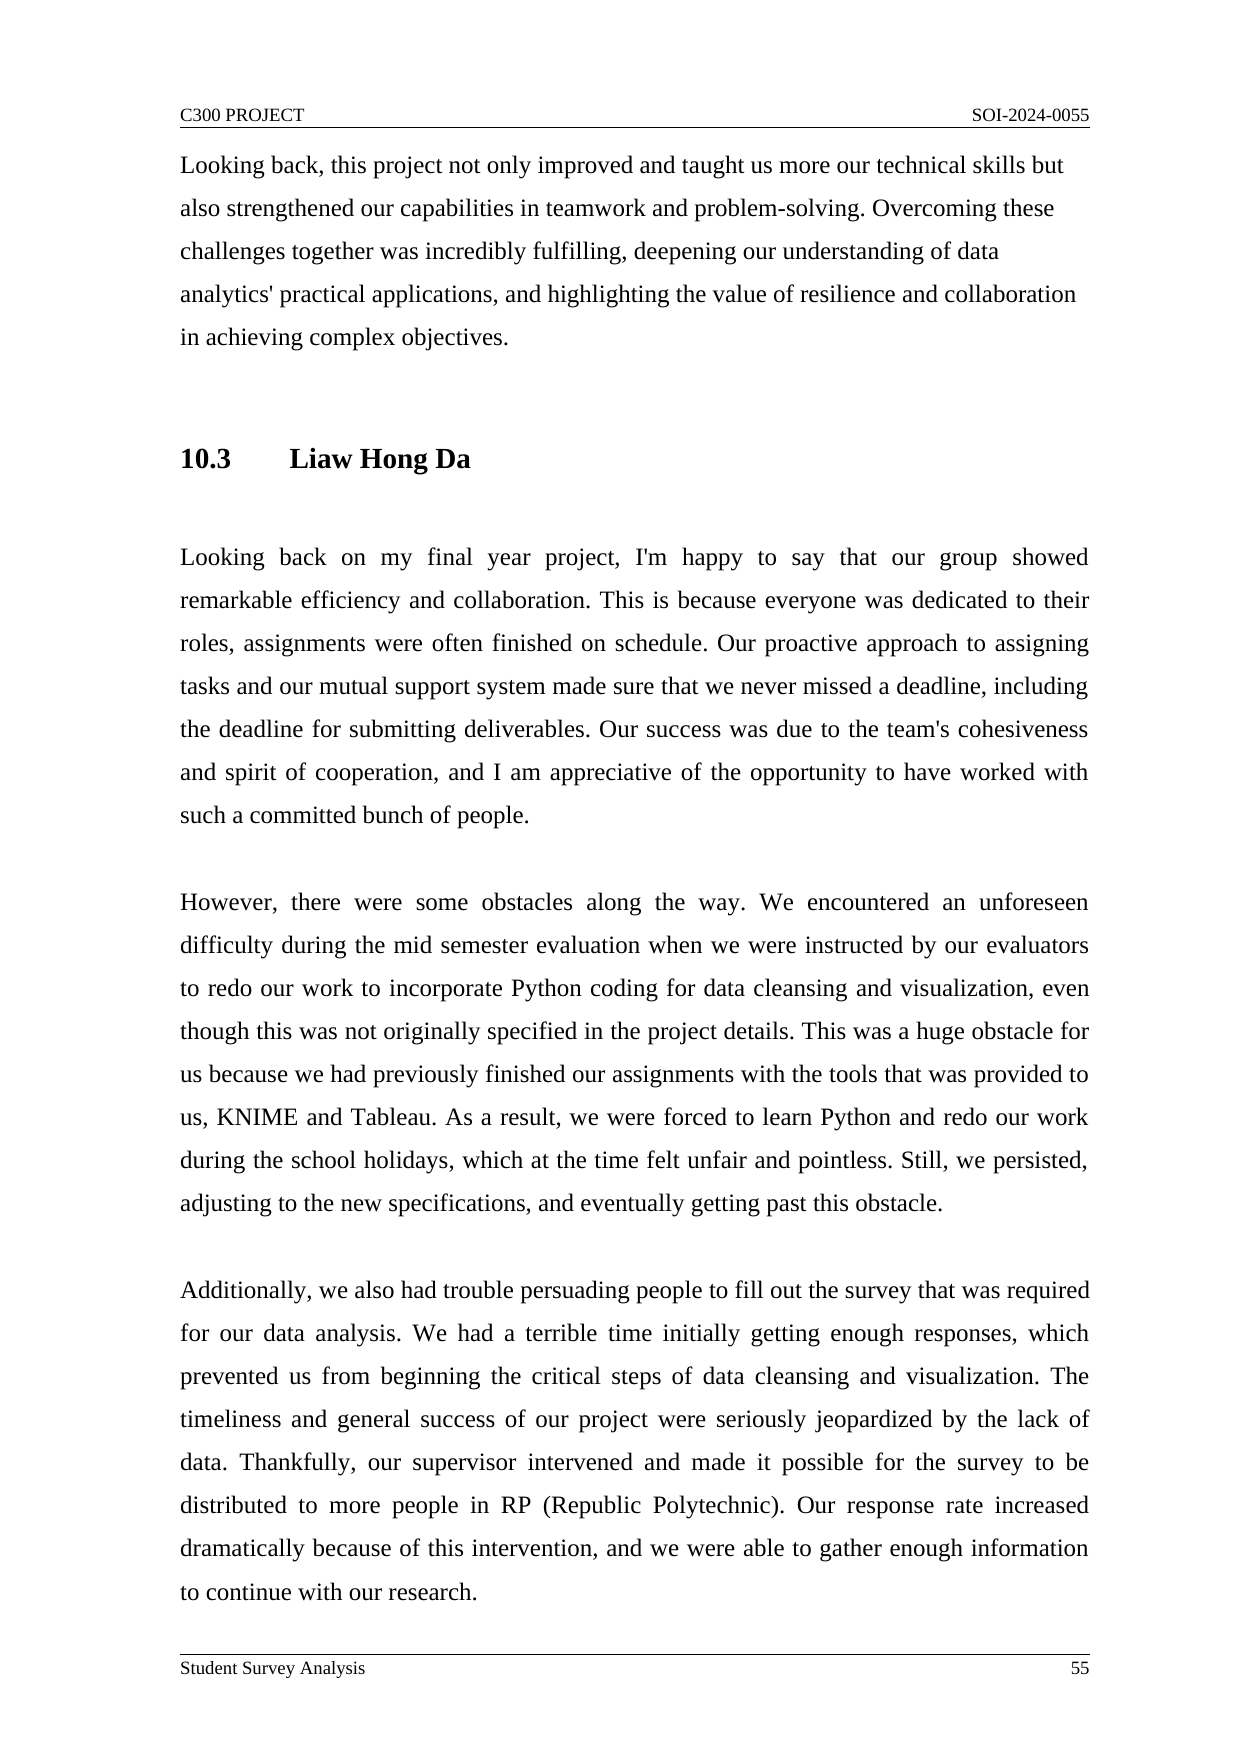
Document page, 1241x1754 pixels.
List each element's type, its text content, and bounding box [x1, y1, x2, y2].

text However, there were some obstacles along the way. We encountered an unforeseen difficulty during the mid semester evaluation when we were instructed by our evaluators to redo our work to incorporate Python coding for data cleansing and visualization, even though this was not originally specified in the project details. This was a huge obstacle for us because we had previously finished our assignments with the tools that was provided to us, KNIME and Tableau. As a result, we were forced to learn Python and redo our work during the school holidays, which at the time felt unfair and pointless. Still, we persisted, adjusting to the new specifications, and eventually getting past this obstacle. [180, 887, 1090, 1217]
text Looking back, this project not only improved and taught us more our technical skills but also strengthened our capabilities in teamwork and problem-solving. Overcoming these challenges together was incredibly fulfilling, deepening our understanding of data analytics' practical applications, and highlighting the value of resilience and collaboration in achieving complex objectives. [180, 150, 1090, 351]
text Looking back on my final year project, I'm happy to say that our group showed remarkable efficiency and collaboration. This is because everyone was dedicated to their roles, assignments were often finished on schedule. Our proactive approach to assigning tasks and our mutual support system made sure that we never missed a deadline, including the deadline for submitting deliverables. Our success was due to the team's cohesiveness and spirit of cooperation, and I am appreciative of the opportunity to have worked with such a committed bunch of people. [180, 542, 1090, 829]
text Additionally, we also had trouble persuading people to fill out the survey that was required for our data analysis. We had a terrible time initially getting enough responses, which prevented us from beginning the critical steps of data cleansing and visualization. The timeliness and general success of our project were seriously jeopardized by the lack of data. Thankfully, our supervisor intervened and made it possible for the survey to be distributed to more people in RP (Republic Polytechnic). Our response rate increased dramatically because of this intervention, and we were able to gather enough information to continue with our research. [180, 1275, 1090, 1605]
text 10.3 Liaw Hong Da [180, 441, 1090, 474]
